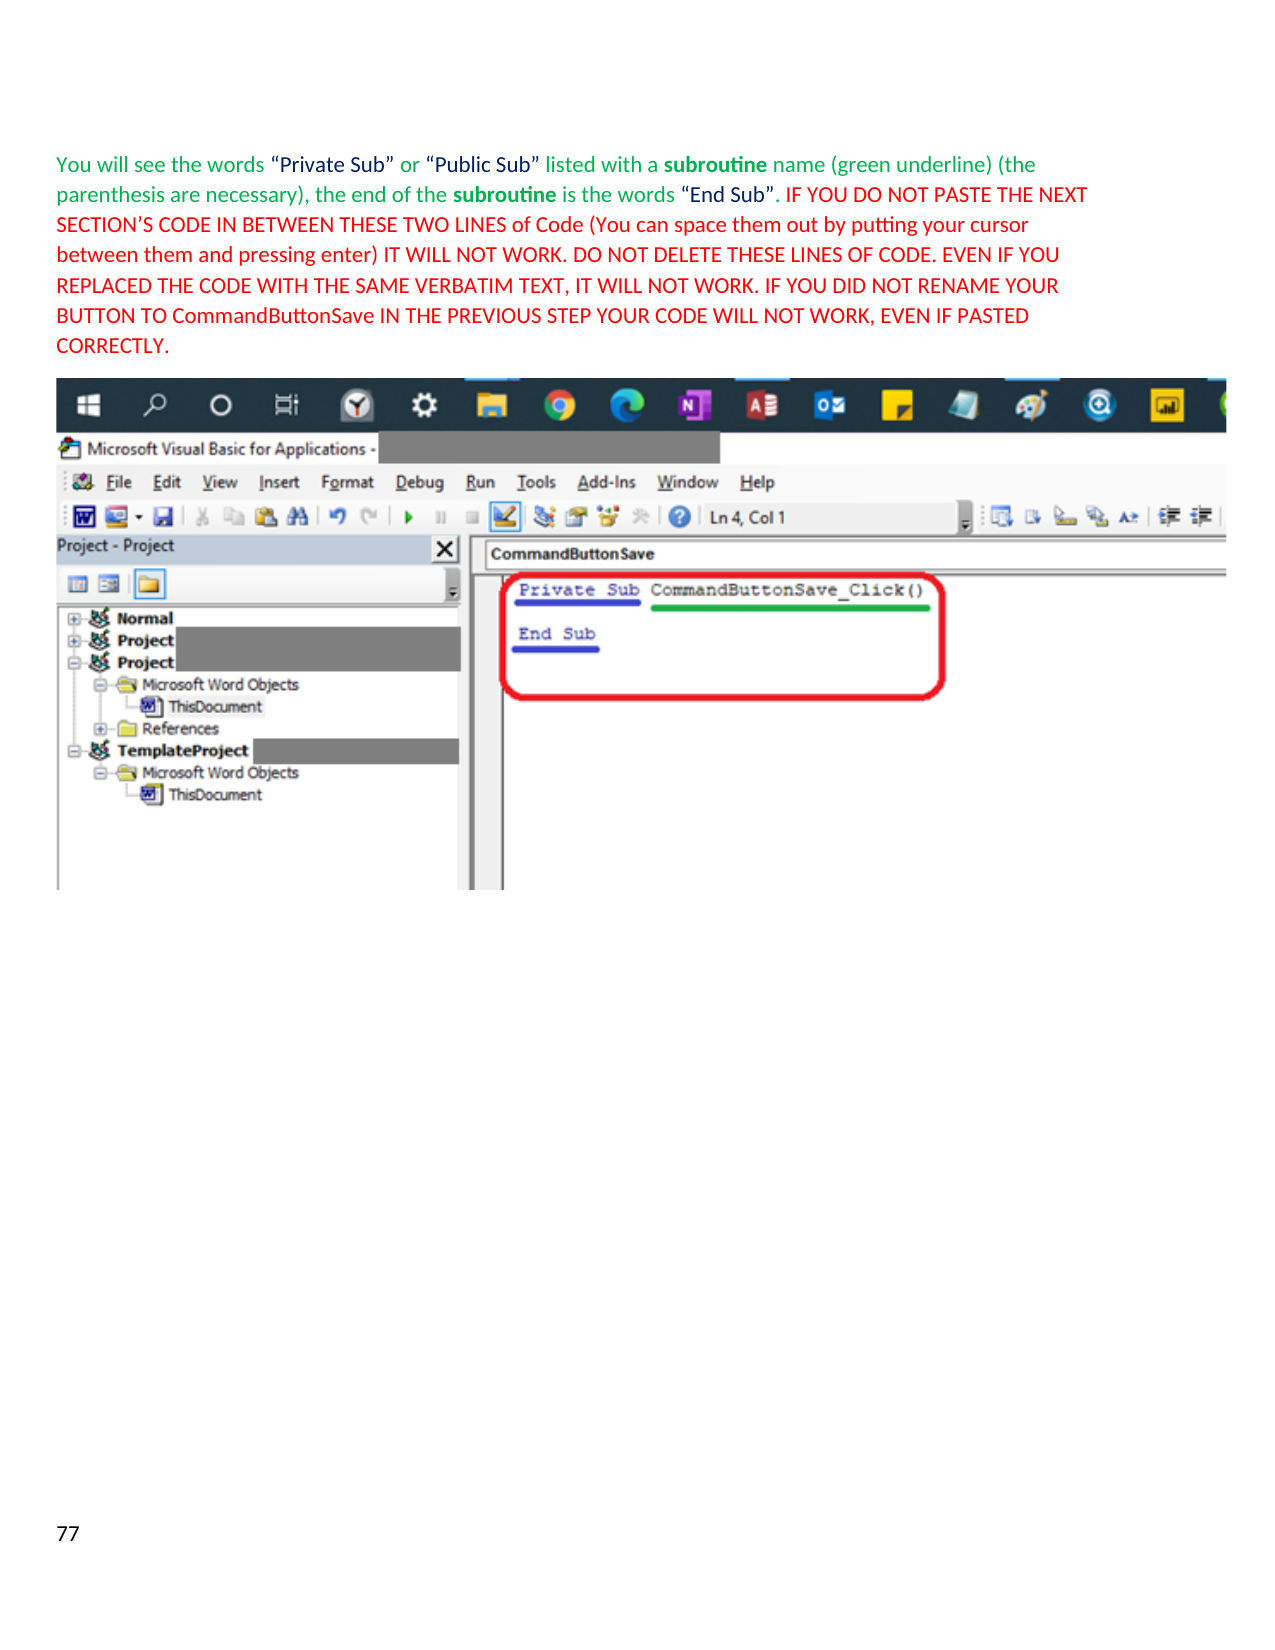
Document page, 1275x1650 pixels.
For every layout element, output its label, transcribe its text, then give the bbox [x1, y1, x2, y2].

text You will see the words “Private Sub” or “Public Sub” listed with a subroutine name (green underline) (the parenthesis are necessary), the end of the subroutine is the words “End Sub”. IF YOU DO NOT PASTE THE NEXT SECTION’S CODE IN BETWEEN THESE TWO LINES of Code (You can space them out by putting your cursor between them and pressing enter) IT WILL NOT WORK. DO NOT DELETE THESE LINES OF CODE. EVEN IF YOU REPLACED THE CODE WITH THE SAME VERBATIM TEXT, IT WILL NOT WORK. IF YOU DID NOT RENAME YOUR BUTTON TO CommandButtonSave IN THE PREVIOUS STEP YOUR CODE WILL NOT WORK, EVEN IF PASTED CORRECTLY. [56, 150, 1106, 359]
picture [56, 378, 1227, 890]
